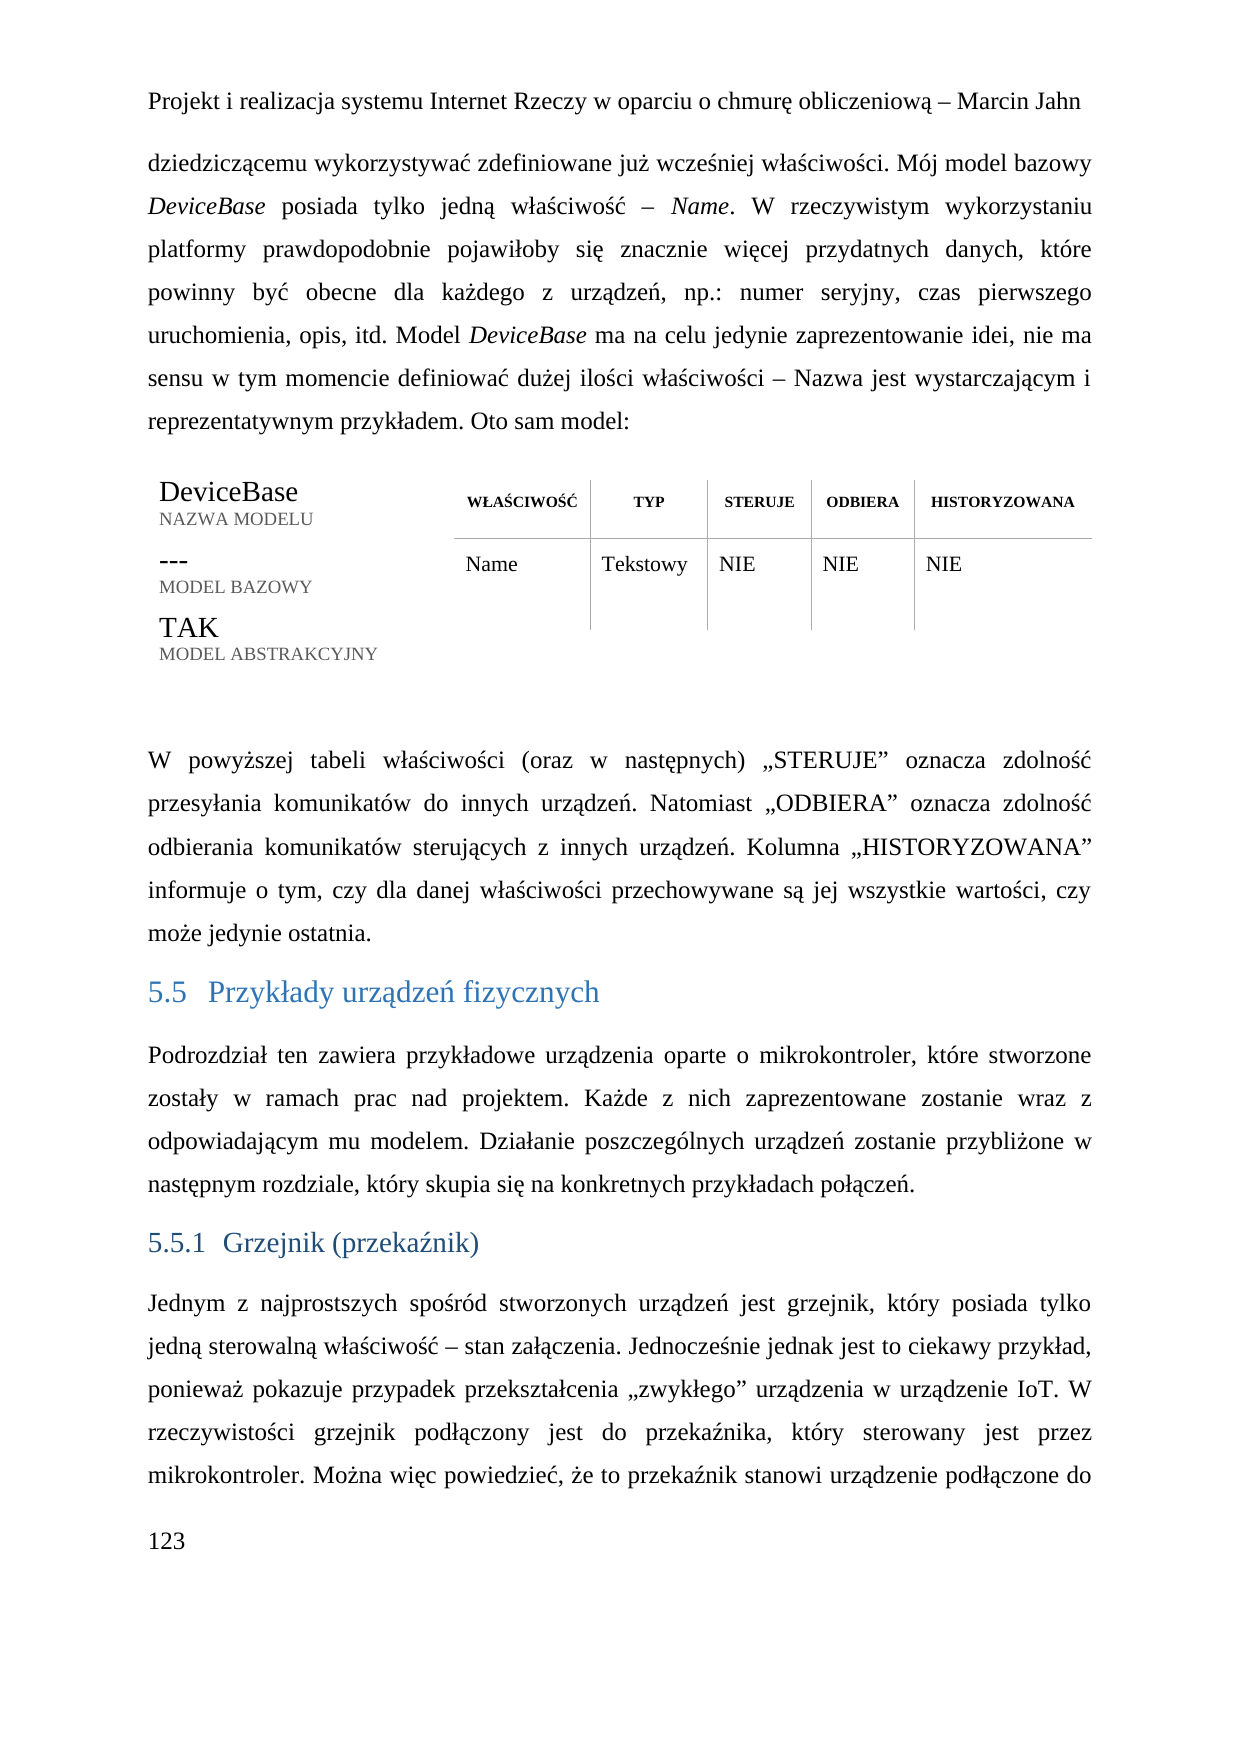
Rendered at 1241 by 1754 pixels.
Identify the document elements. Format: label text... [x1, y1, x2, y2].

subtitle Grzejnik (przekaźnik) [148, 1225, 1093, 1258]
table_header DeviceBase NAZWA MODELU --- MODEL BAZOWY TAK MODEL ABSTRAKCYJNY [148, 462, 443, 677]
subtitle Przykłady urządzeń fizycznych [148, 973, 1093, 1009]
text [148, 1288, 1093, 1489]
table_header [443, 462, 1093, 677]
text Podrozdział ten zawiera przykładowe urządzenia oparte o mikrokontroler, które stworzone zostały w ramach prac nad projektem. Każde z nich zaprezentowane zostanie wraz z odpowiadającym mu modelem. Działanie poszczególnych urządzeń zostanie przybliżone w następnym rozdziale, który skupia się na konkretnych przykładach połączeń. [148, 1040, 1093, 1198]
text W powyższej tabeli właściwości (oraz w następnych) „STERUJE” oznacza zdolność przesyłania komunikatów do innych urządzeń. Natomiast „ODBIERA” oznacza zdolność odbierania komunikatów sterujących z innych urządzeń. Kolumna „HISTORYZOWANA” informuje o tym, czy dla danej właściwości przechowywane są jej wszystkie wartości, czy może jedynie ostatnia. [148, 745, 1093, 947]
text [148, 148, 1093, 435]
